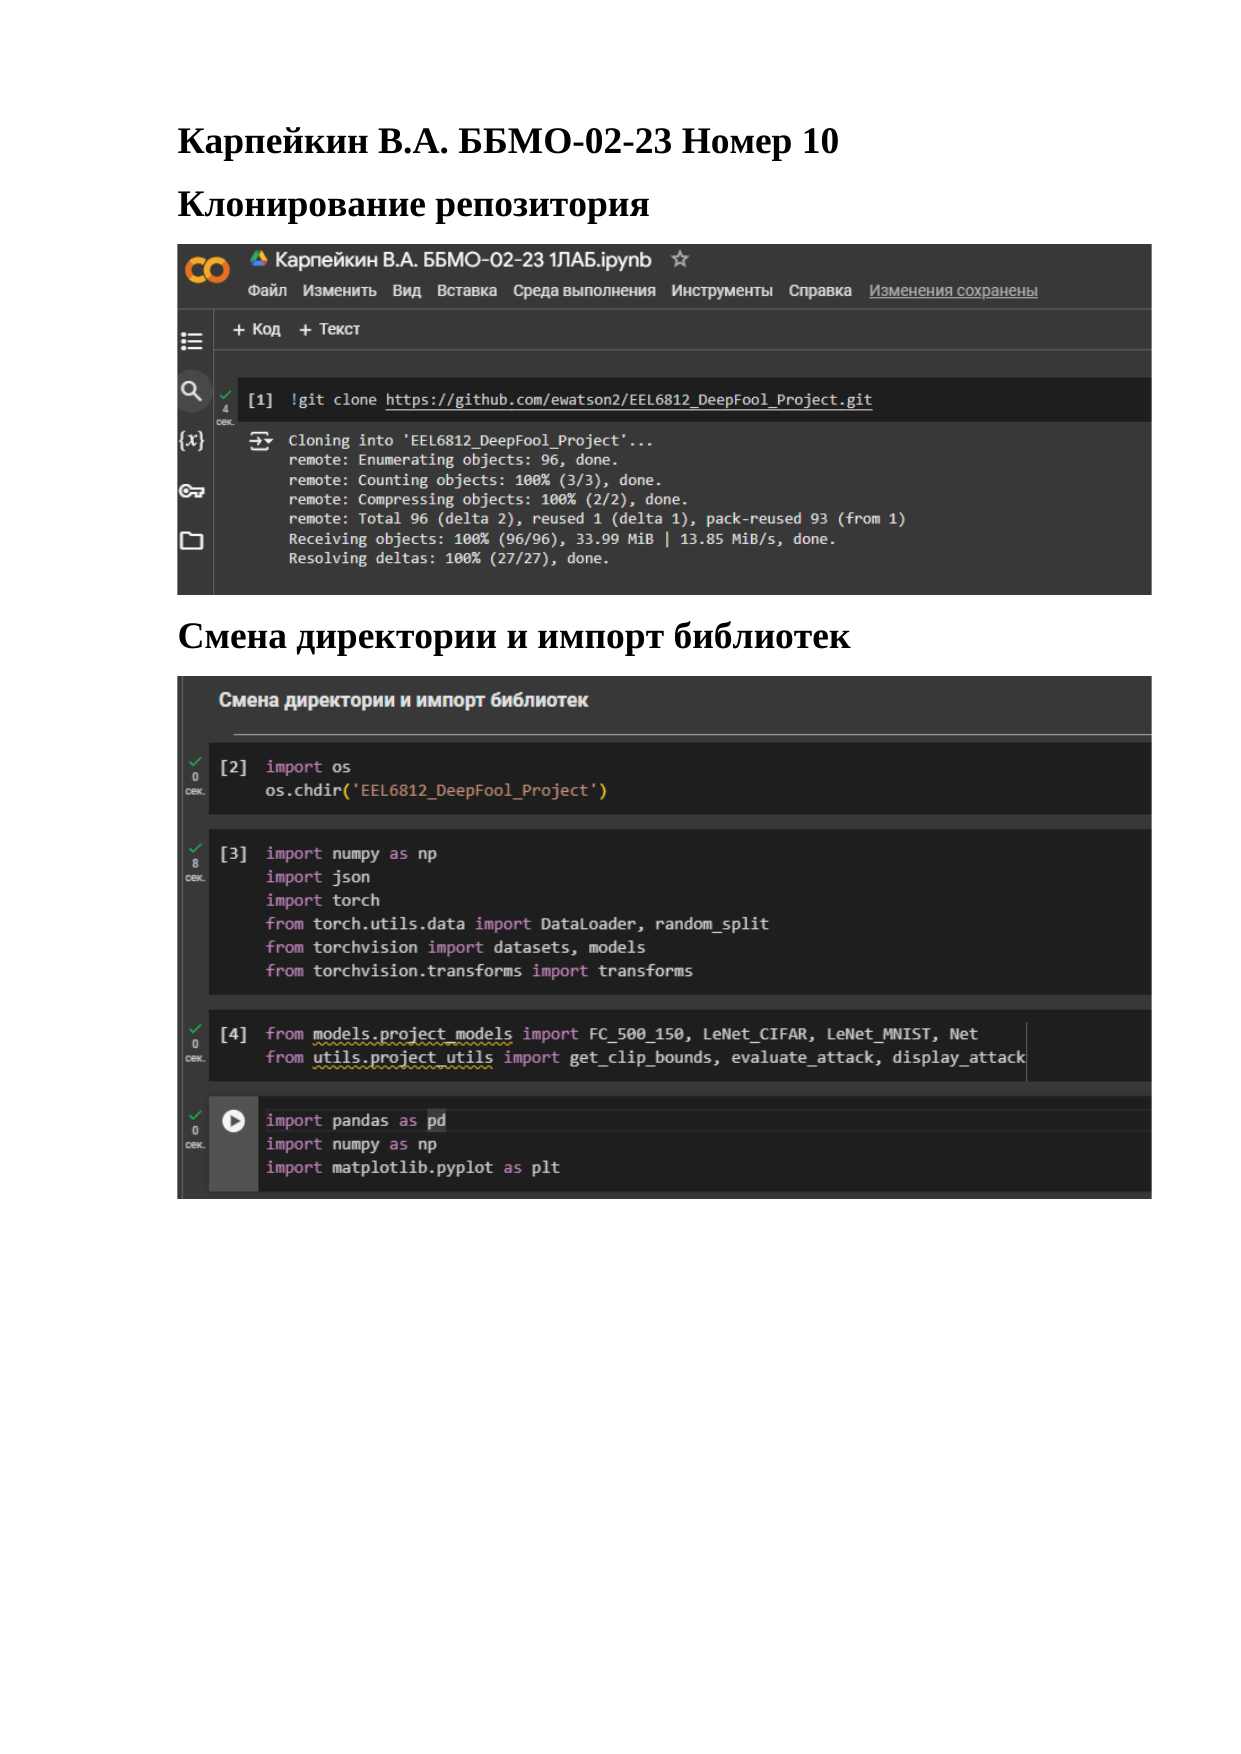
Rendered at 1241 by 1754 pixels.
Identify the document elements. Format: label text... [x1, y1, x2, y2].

picture [177, 676, 1152, 1199]
text Клонирование репозитория [177, 181, 1152, 224]
text Карпейкин В.А. ББМО-02-23 Номер 10 [177, 118, 1152, 161]
text Смена директории и импорт библиотек [177, 613, 1152, 657]
picture [177, 244, 1152, 595]
